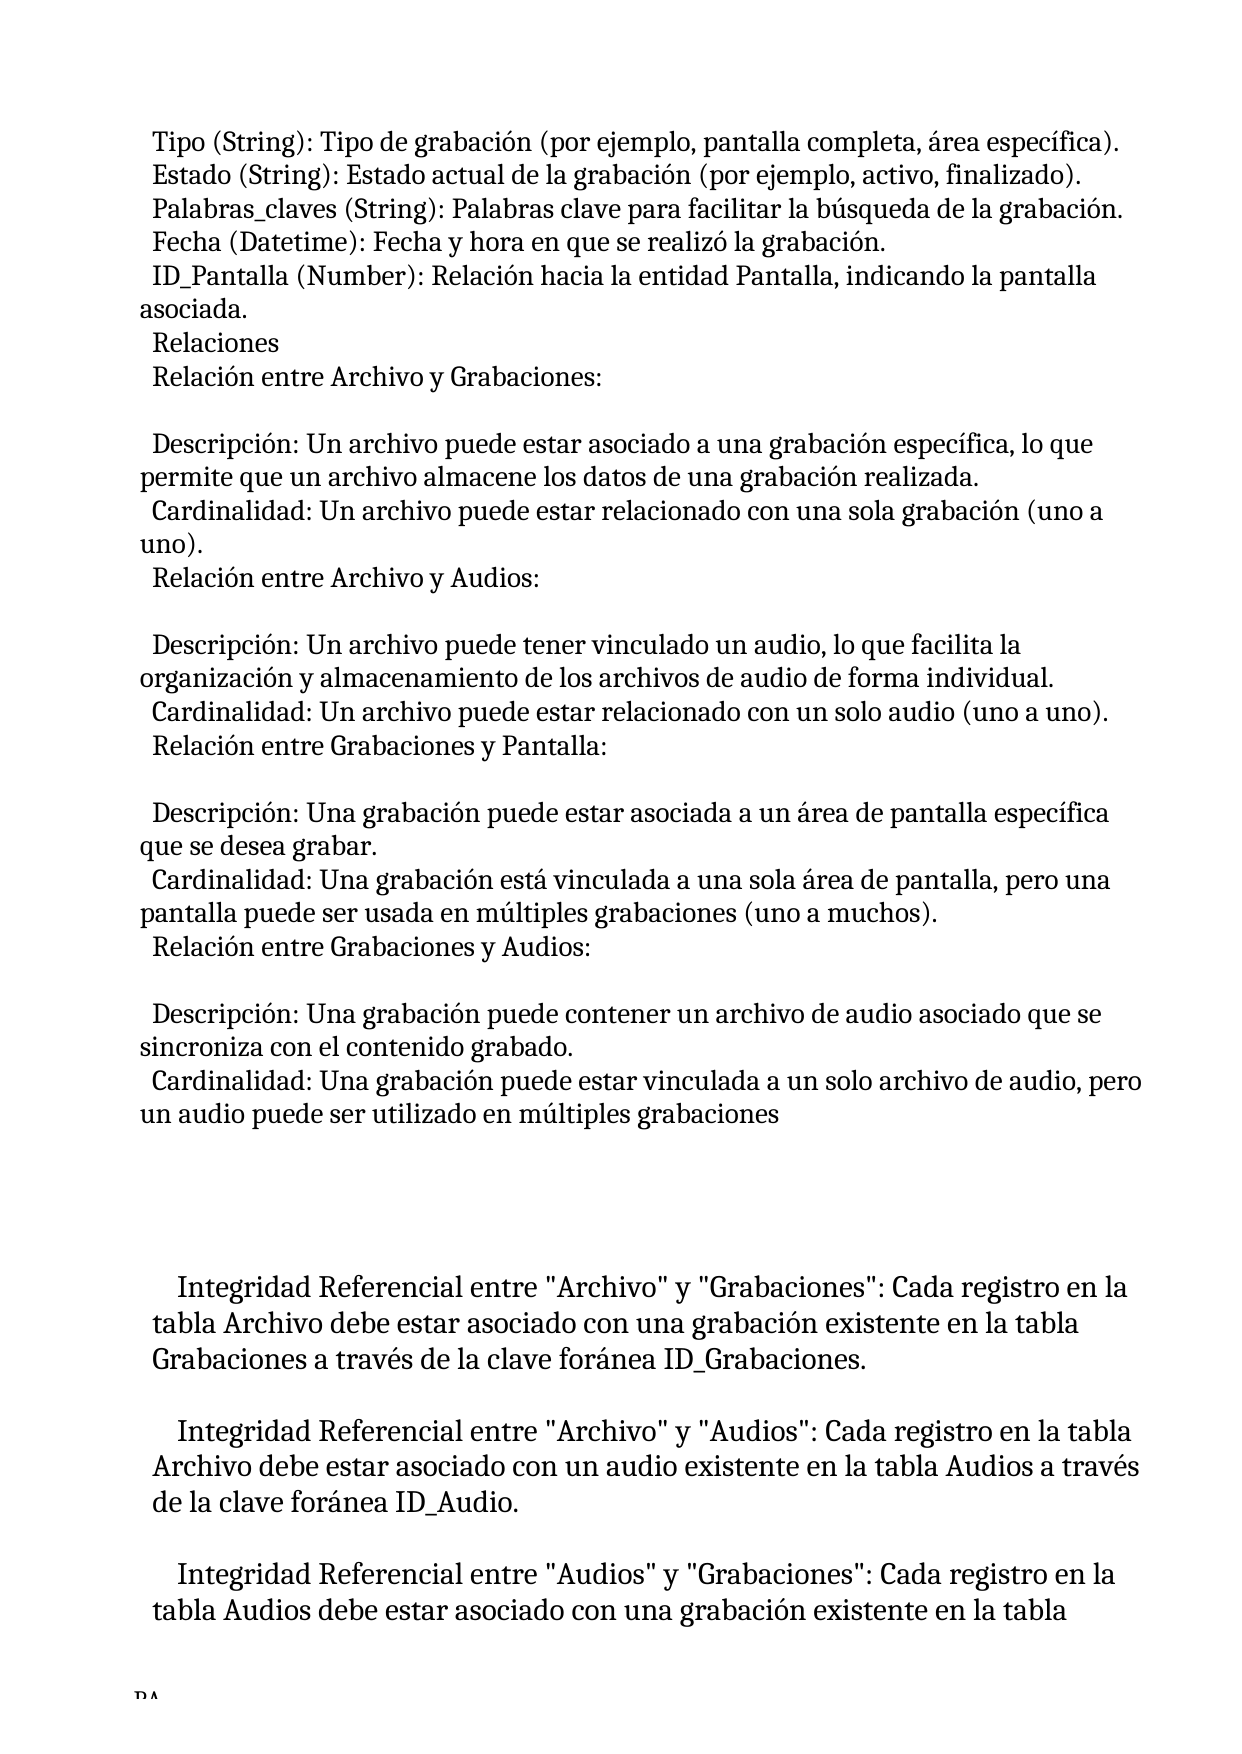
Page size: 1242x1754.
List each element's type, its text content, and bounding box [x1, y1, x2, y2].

text Estado (String): Estado actual de la grabación (por ejemplo, activo, finalizado). [139, 158, 1152, 192]
text Fecha (Datetime): Fecha y hora en que se realizó la grabación. [139, 226, 1152, 259]
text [152, 1557, 1152, 1628]
text Cardinalidad: Un archivo puede estar relacionado con una sola grabación (uno a uno). [139, 494, 1152, 561]
text Integridad Referencial entre "Archivo" y "Grabaciones": Cada registro en la tabla Archivo debe estar asociado con una grabación existente en la tabla Grabaciones a través de la clave foránea ID_Grabaciones. [152, 1269, 1152, 1377]
text Tipo (String): Tipo de grabación (por ejemplo, pantalla completa, área específica). [139, 125, 1152, 158]
text Cardinalidad: Una grabación puede estar vinculada a un solo archivo de audio, pero un audio puede ser utilizado en múltiples grabaciones [139, 1064, 1152, 1131]
text Relación entre Archivo y Grabaciones: [139, 360, 1152, 393]
text Descripción: Un archivo puede estar asociado a una grabación específica, lo que permite que un archivo almacene los datos de una grabación realizada. [139, 427, 1152, 494]
text Descripción: Una grabación puede contener un archivo de audio asociado que se sincroniza con el contenido grabado. [139, 997, 1152, 1064]
text Cardinalidad: Una grabación está vinculada a una sola área de pantalla, pero una pantalla puede ser usada en múltiples grabaciones (uno a muchos). [139, 863, 1152, 930]
text Cardinalidad: Un archivo puede estar relacionado con un solo audio (uno a uno). [139, 695, 1152, 729]
text Relaciones [139, 326, 1152, 360]
text Palabras_claves (String): Palabras clave para facilitar la búsqueda de la grabación. [139, 192, 1152, 226]
text Descripción: Un archivo puede tener vinculado un audio, lo que facilita la organización y almacenamiento de los archivos de audio de forma individual. [139, 628, 1152, 695]
text Integridad Referencial entre "Archivo" y "Audios": Cada registro en la tabla Archivo debe estar asociado con un audio existente en la tabla Audios a través de la clave foránea ID_Audio. [152, 1413, 1152, 1521]
text Relación entre Archivo y Audios: [139, 561, 1152, 594]
text Descripción: Una grabación puede estar asociada a un área de pantalla específica que se desea grabar. [139, 796, 1152, 863]
text ID_Pantalla (Number): Relación hacia la entidad Pantalla, indicando la pantalla asociada. [139, 259, 1152, 326]
text Relación entre Grabaciones y Pantalla: [139, 729, 1152, 762]
text Relación entre Grabaciones y Audios: [139, 930, 1152, 963]
